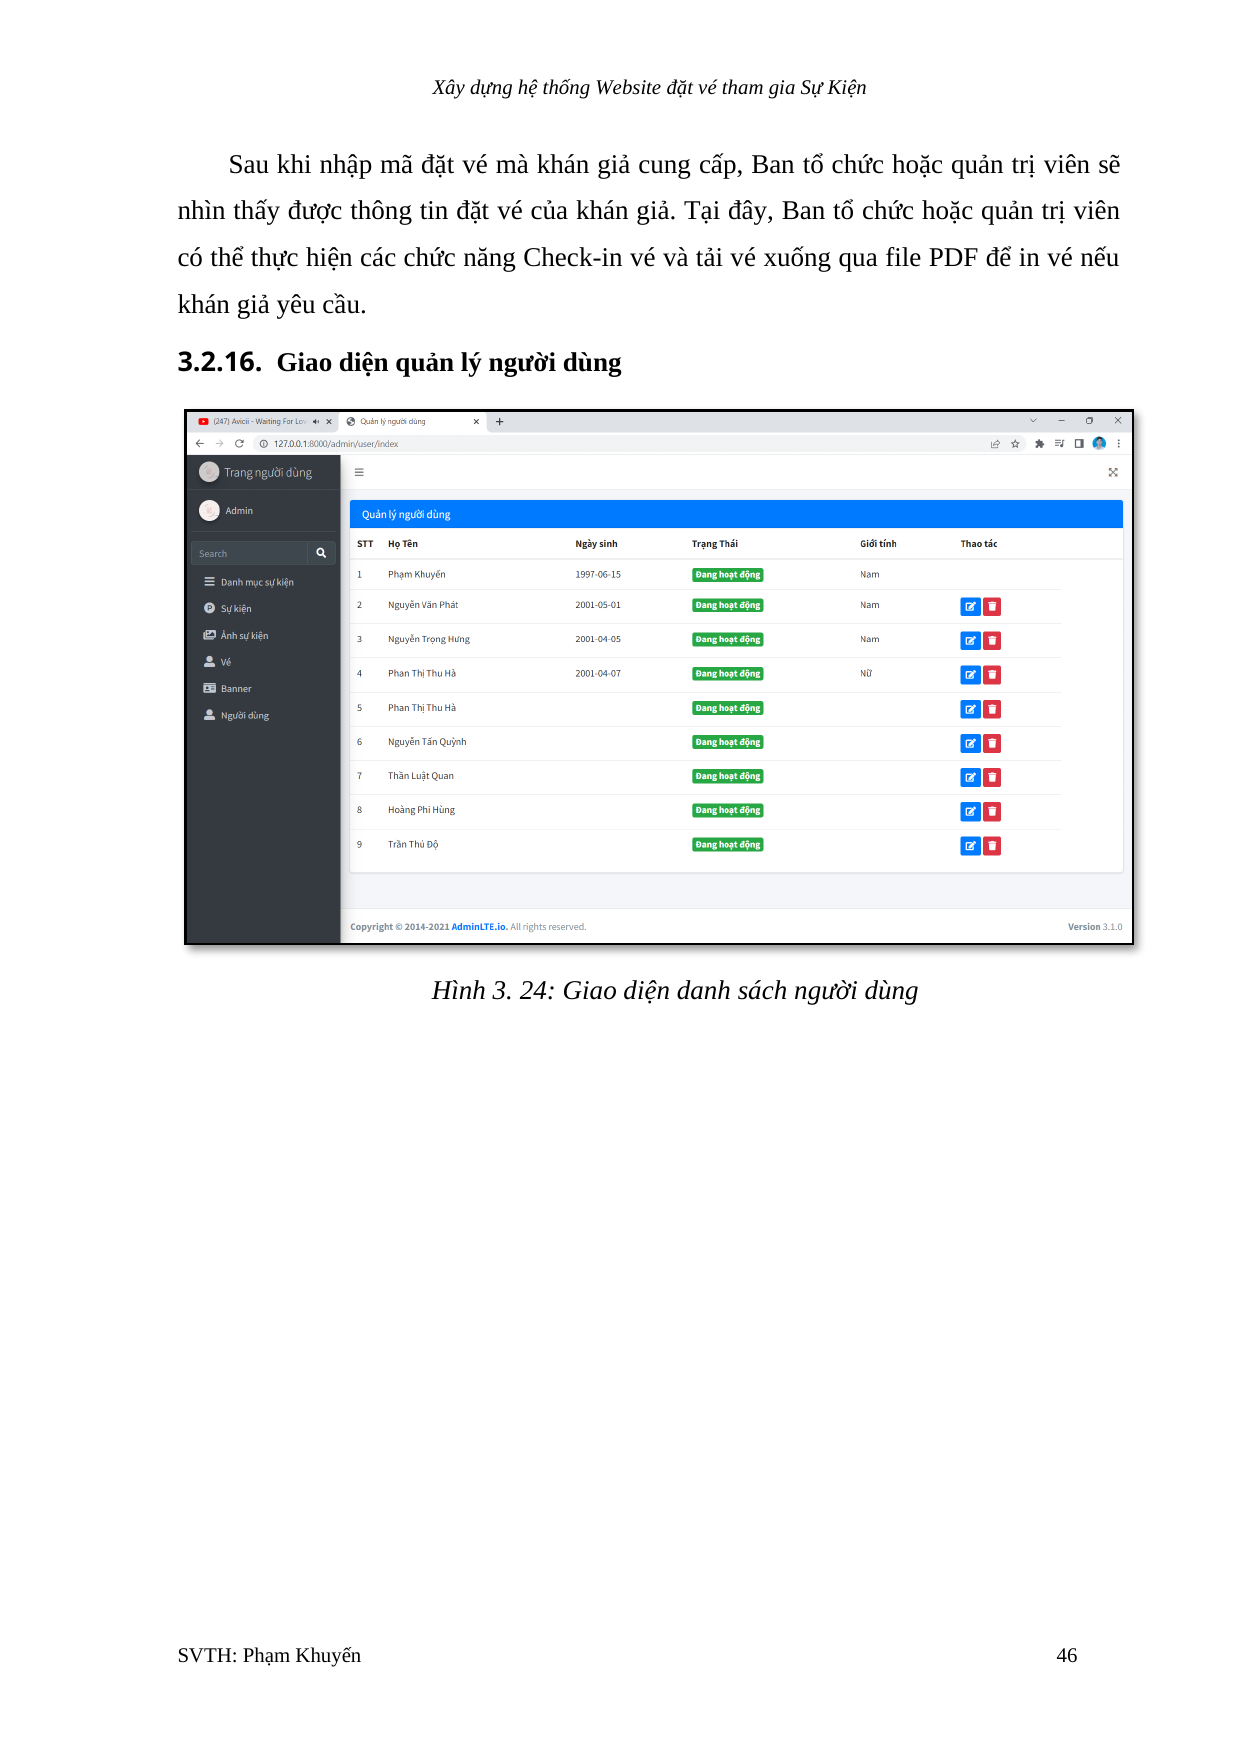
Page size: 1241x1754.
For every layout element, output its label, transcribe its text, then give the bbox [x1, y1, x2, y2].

picture [187, 412, 1132, 943]
text Hình 3. 24: Giao diện danh sách người dùng [177, 974, 1122, 1005]
text Sau khi nhập mã đặt vé mà khán giả cung cấp, Ban tổ chức hoặc quản trị viên sẽ nhìn thấy được thông tin đặt vé của khán giả. Tại đây, Ban tổ chức hoặc quản trị viên có thể thực hiện các chức năng Check-in vé và tải vé xuống qua file PDF để in vé nếu khán giả yêu cầu. [177, 148, 1122, 319]
subtitle Giao diện quản lý người dùng [177, 343, 1122, 379]
